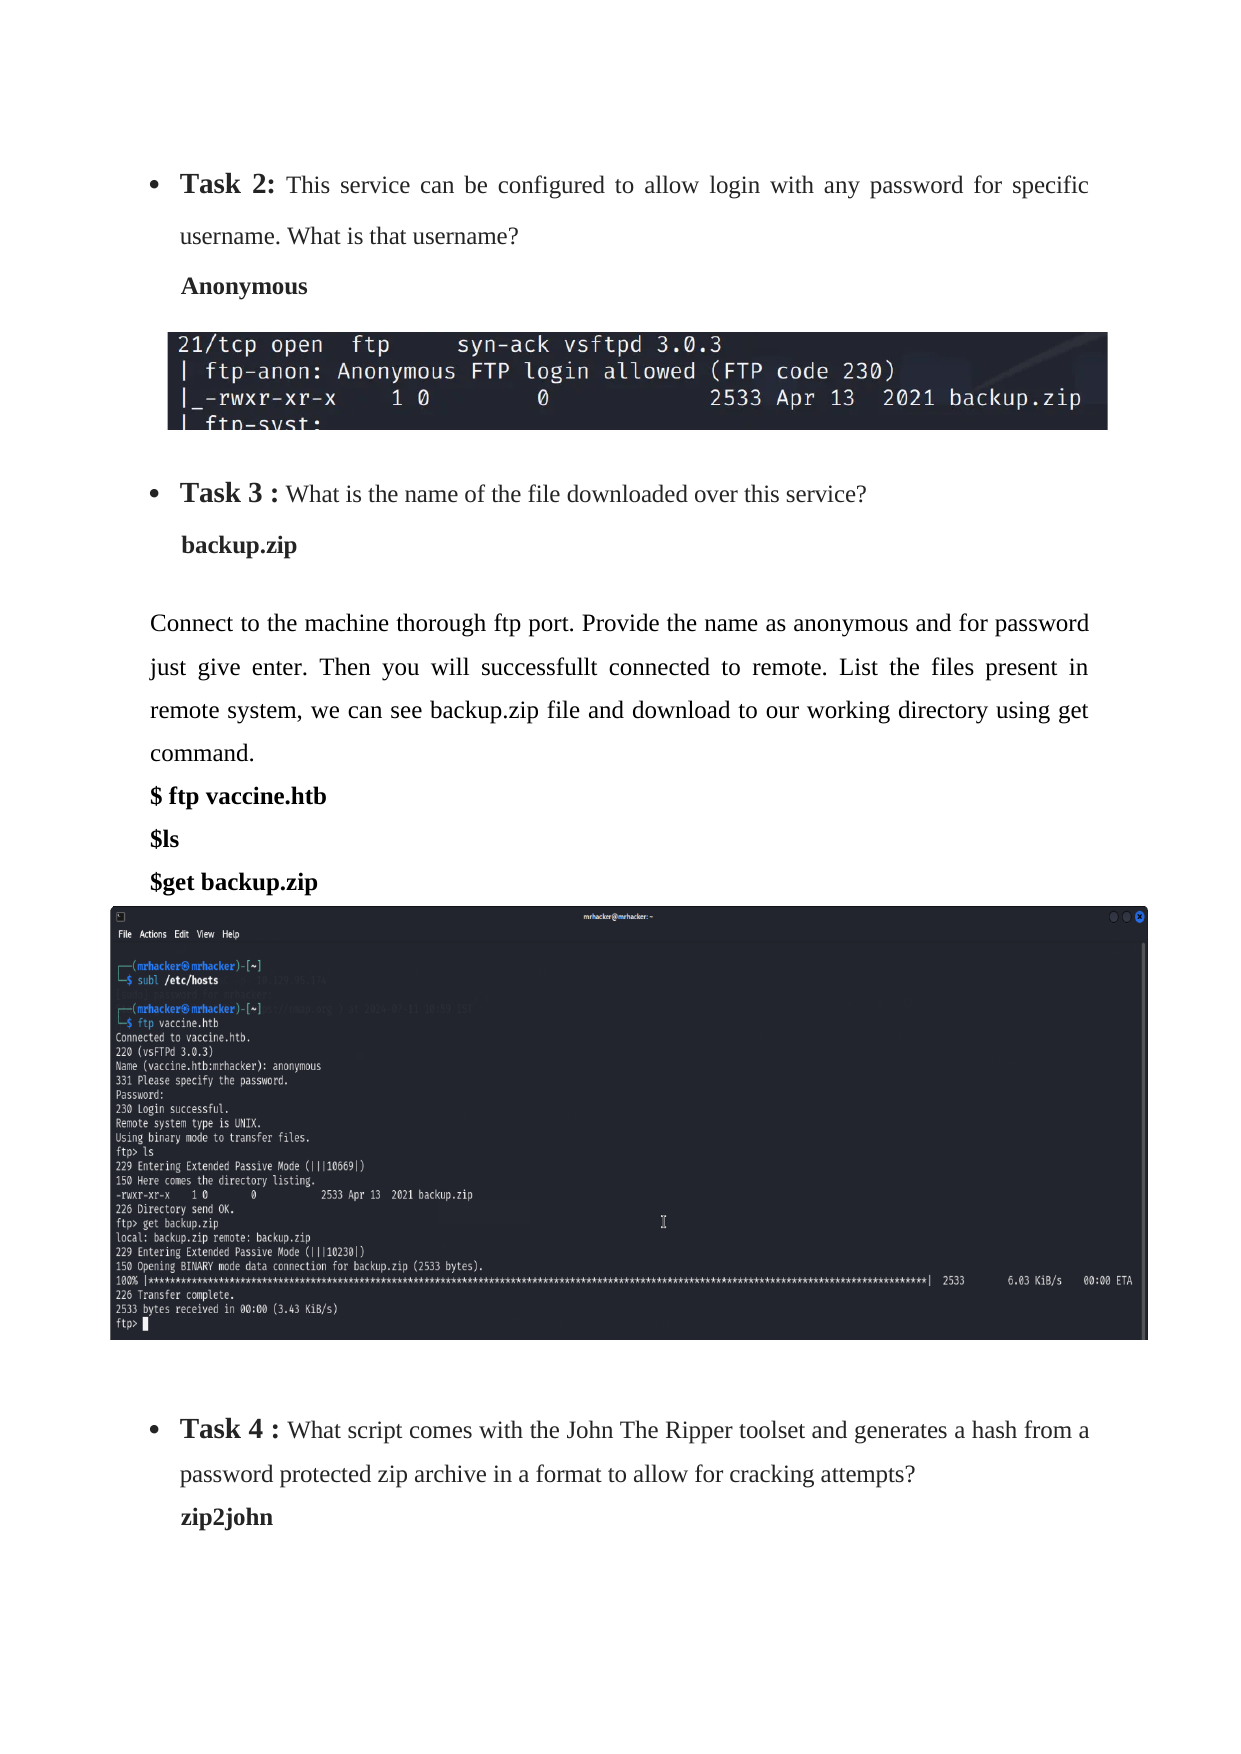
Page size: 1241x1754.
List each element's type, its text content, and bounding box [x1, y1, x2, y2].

text $ls [150, 824, 1090, 853]
picture [167, 332, 1108, 430]
list Task 2: This service can be configured to allow login with any password for specific username. What is that username? [150, 150, 1090, 250]
picture [110, 906, 1148, 1340]
text $ ftp vaccine.htb [150, 781, 1090, 810]
list Task 4 : What script comes with the John The Ripper toolset and generates a hash from a password protected zip archive in a format to allow for cracking attempts? [150, 1411, 1090, 1488]
text $get backup.zip [150, 867, 1090, 896]
text Connect to the machine thorough ftp port. Provide the name as anonymous and for password just give enter. Then you will successfullt connected to remote. List the files present in remote system, we can see backup.zip file and download to our working directory using get command. [150, 608, 1090, 767]
text backup.zip [150, 508, 1090, 558]
list Task 3 : What is the name of the file downloaded over this service? [150, 458, 1090, 508]
text Anonymous [150, 250, 1090, 300]
text zip2john [150, 1502, 1090, 1531]
